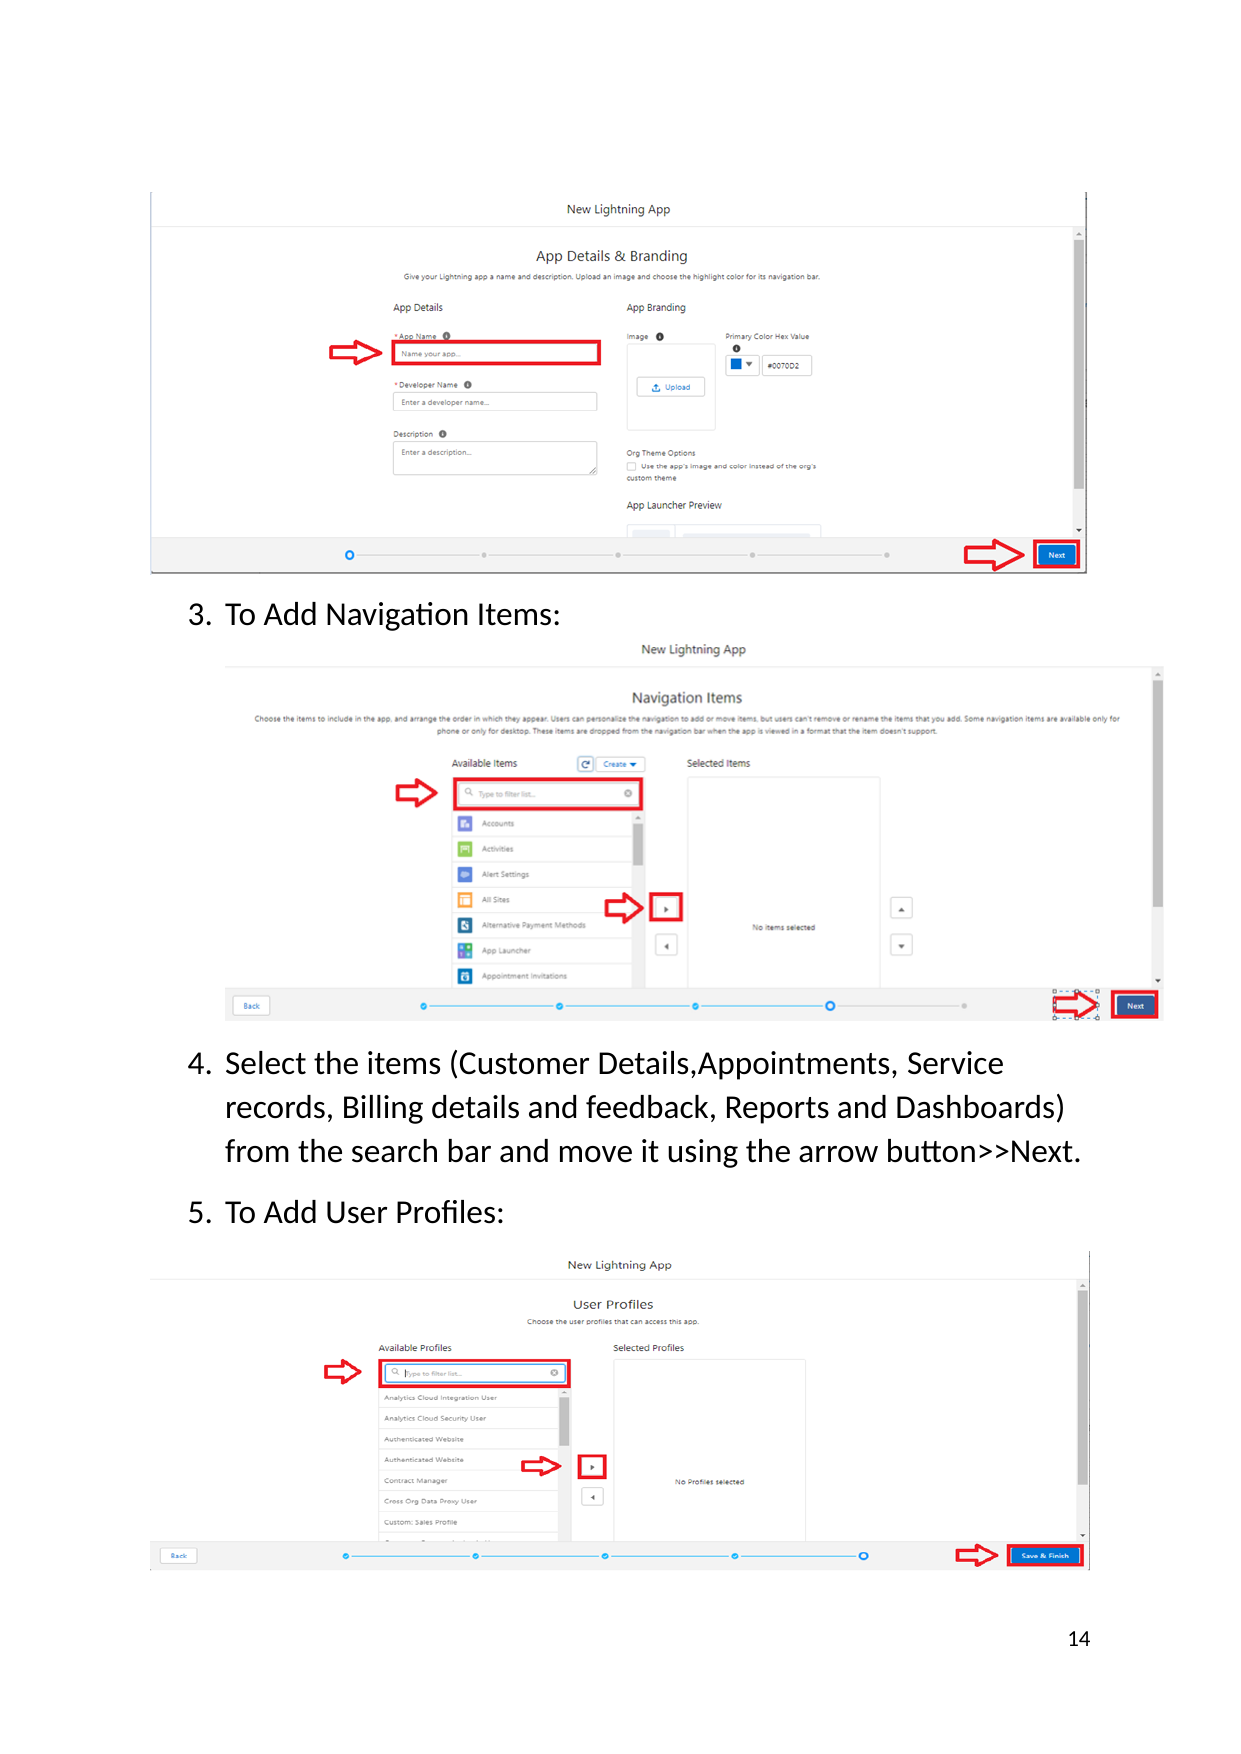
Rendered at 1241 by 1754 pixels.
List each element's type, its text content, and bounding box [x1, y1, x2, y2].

picture [150, 192, 1090, 575]
list To Add User Profiles: [187, 1191, 1090, 1232]
picture [150, 1251, 1090, 1571]
picture [225, 636, 1165, 1024]
list Select the items (Customer Details,Appointments, Service records, Billing details and feedback, Reports and Dashboards) from the search bar and move it using the arrow button>>Next. [187, 1042, 1090, 1171]
